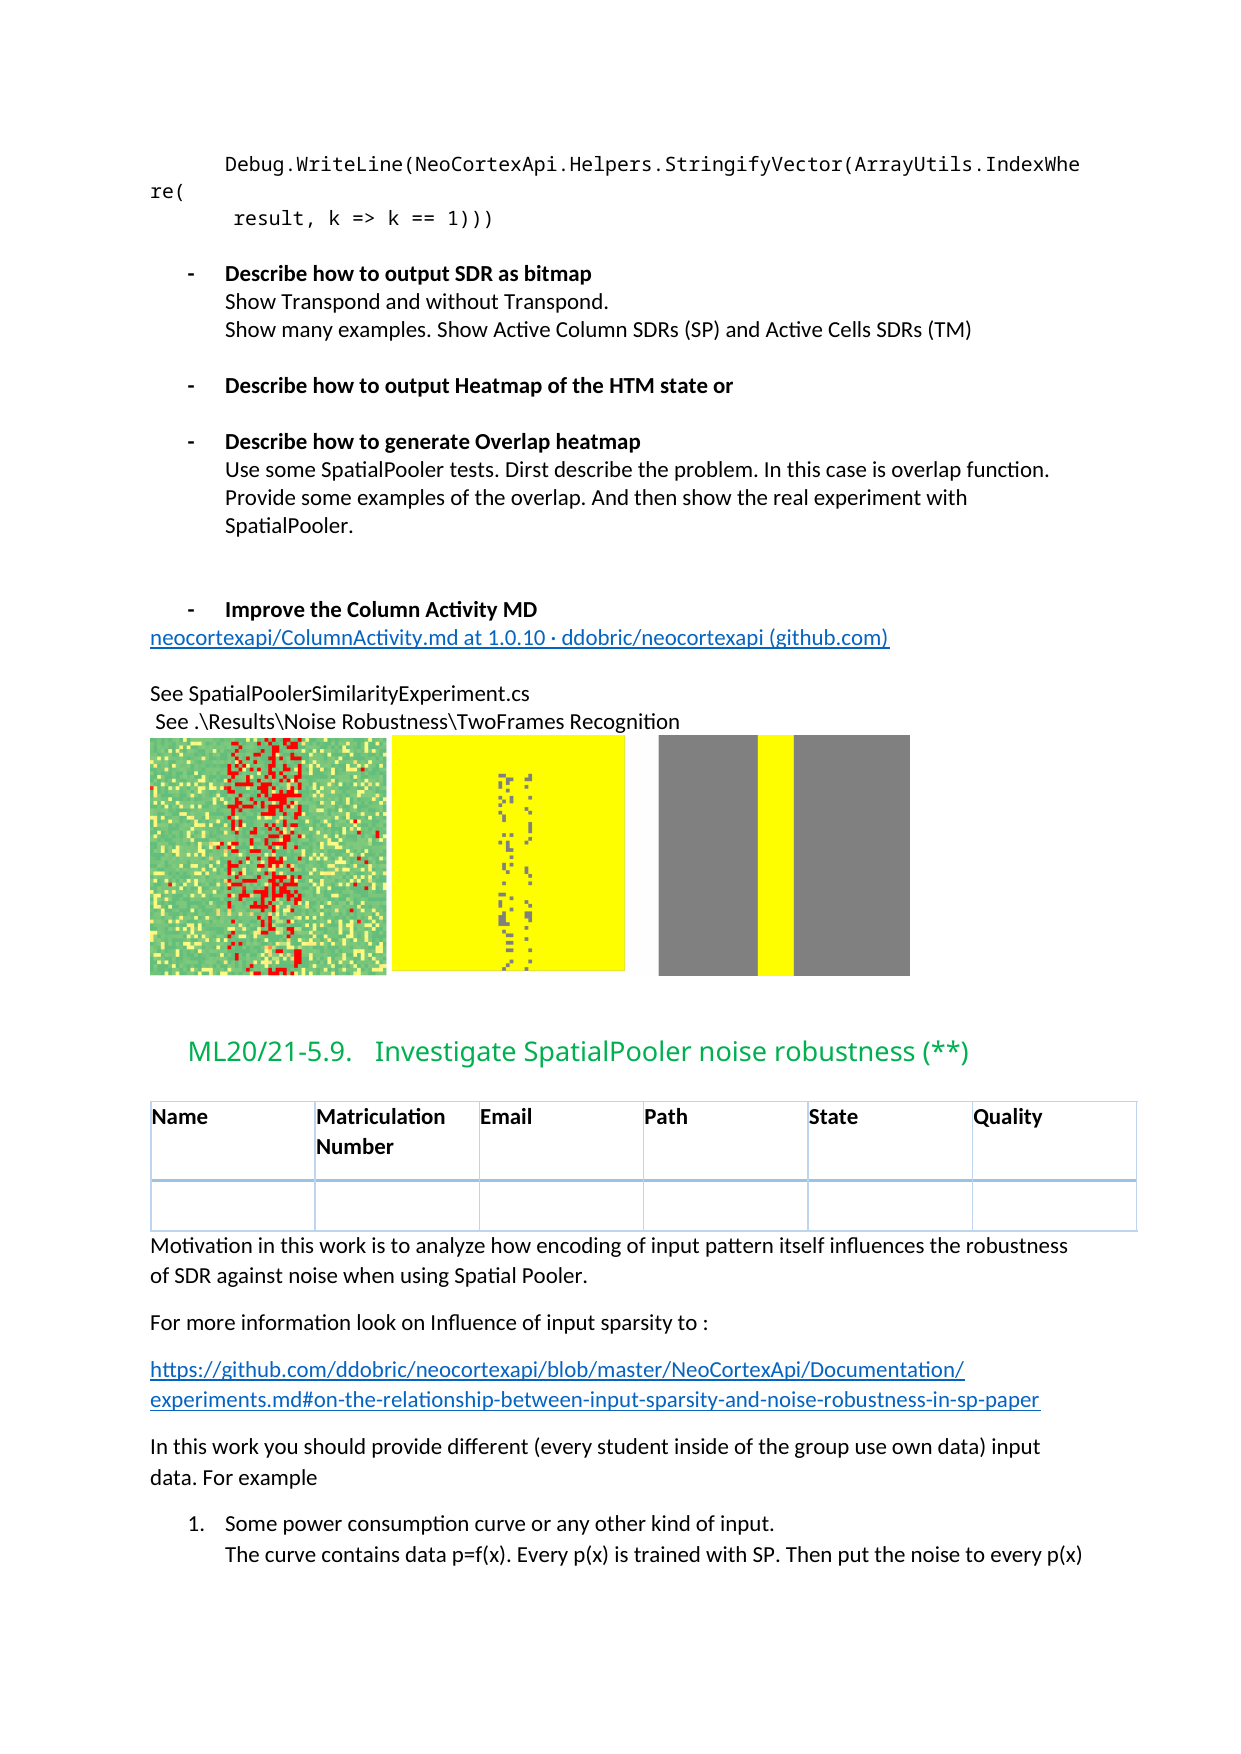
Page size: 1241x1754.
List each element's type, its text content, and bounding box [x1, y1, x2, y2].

table_header Matriculation Number [316, 1102, 479, 1179]
table_header State [809, 1102, 972, 1179]
table_header Quality [973, 1102, 1136, 1179]
table_cell [316, 1182, 479, 1230]
picture [150, 738, 387, 976]
table_header Path [644, 1102, 807, 1179]
table_cell [480, 1182, 643, 1230]
table_cell [809, 1182, 972, 1230]
list Describe how to generate Overlap heatmap [187, 427, 1090, 455]
text See SpatialPoolerSimilarityExperiment.cs See .\Results\Noise Robustness\TwoFrames Recognition [150, 651, 1090, 735]
list Improve the Column Activity MD [187, 595, 1090, 623]
list Use some SpatialPooler tests. Dirst describe the problem. In this case is overlap function. Provide some examples of the overlap. And then show the real experiment with SpatialPooler. [225, 455, 1090, 539]
text For more information look on Influence of input sparsity to : [150, 1308, 1090, 1337]
table_cell [973, 1182, 1136, 1230]
table_header Email [480, 1102, 643, 1179]
text https://github.com/ddobric/neocortexapi/blob/master/NeoCortexApi/Documentation/experiments.md#on-the-relationship-between-input-sparsity-and-noise-robustness-in-sp-paper [150, 1355, 1090, 1414]
table_cell [644, 1182, 807, 1230]
table_cell [152, 1182, 314, 1230]
table_header Name [152, 1102, 314, 1179]
picture [391, 735, 910, 976]
text Debug.WriteLine(NeoCortexApi.Helpers.StringifyVector(ArrayUtils.IndexWhere( result, k => k == 1))) [150, 150, 1090, 231]
text Motivation in this work is to analyze how encoding of input pattern itself influences the robustness of SDR against noise when using Spatial Pooler. [150, 1232, 1090, 1290]
text neocortexapi/ColumnActivity.md at 1.0.10 · ddobric/neocortexapi (github.com) [150, 623, 1090, 651]
list Show Transpond and without Transpond. Show many examples. Show Active Column SDRs (SP) and Active Cells SDRs (TM) [225, 287, 1090, 343]
text Investigate SpatialPooler noise robustness (**) [187, 1033, 1090, 1069]
list Describe how to output Heatmap of the HTM state or [187, 371, 1090, 399]
list Describe how to output SDR as bitmap [187, 259, 1090, 287]
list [187, 1509, 1090, 1568]
text In this work you should provide different (every student inside of the group use own data) input data. For example [150, 1432, 1090, 1491]
